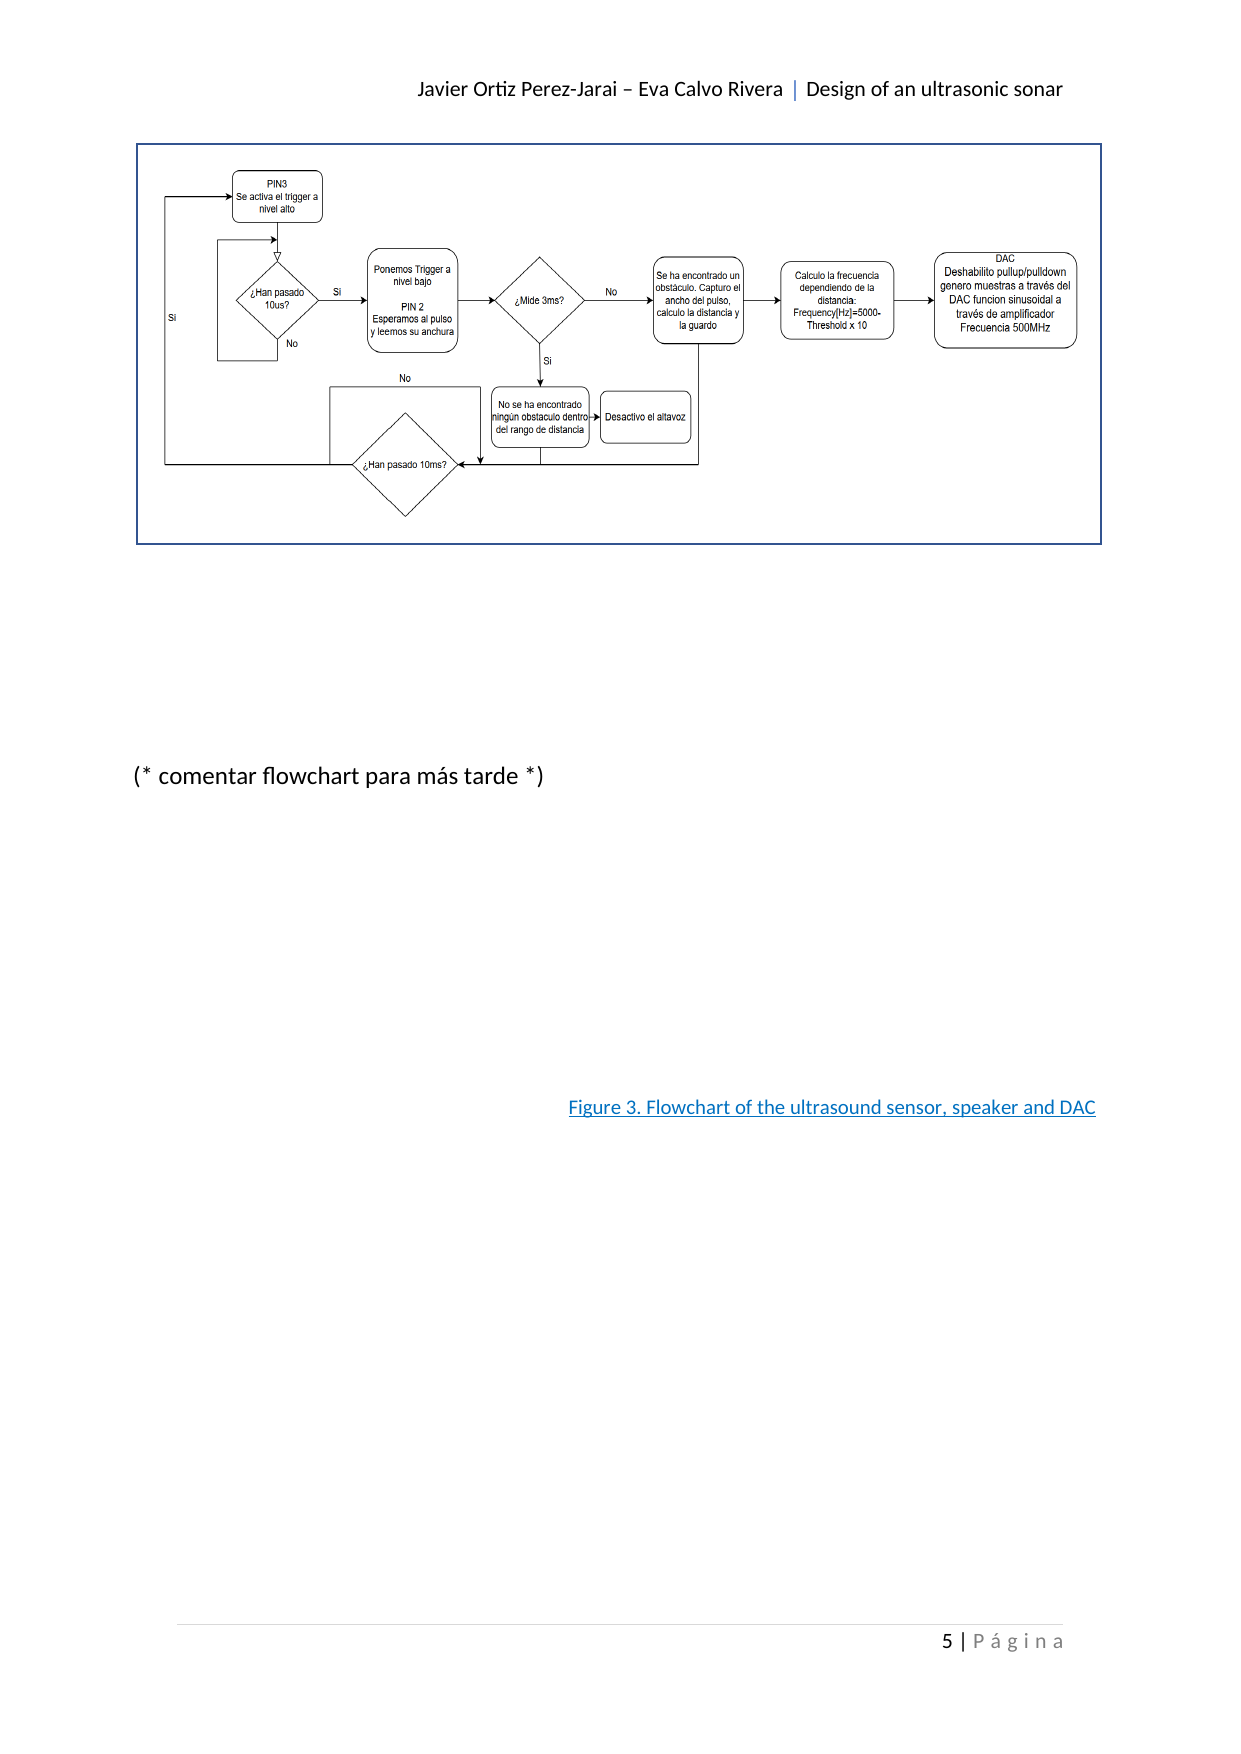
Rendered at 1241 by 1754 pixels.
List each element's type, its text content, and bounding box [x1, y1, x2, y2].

picture [158, 159, 1084, 525]
text (* comentar flowchart para más tarde *) [133, 689, 1063, 791]
